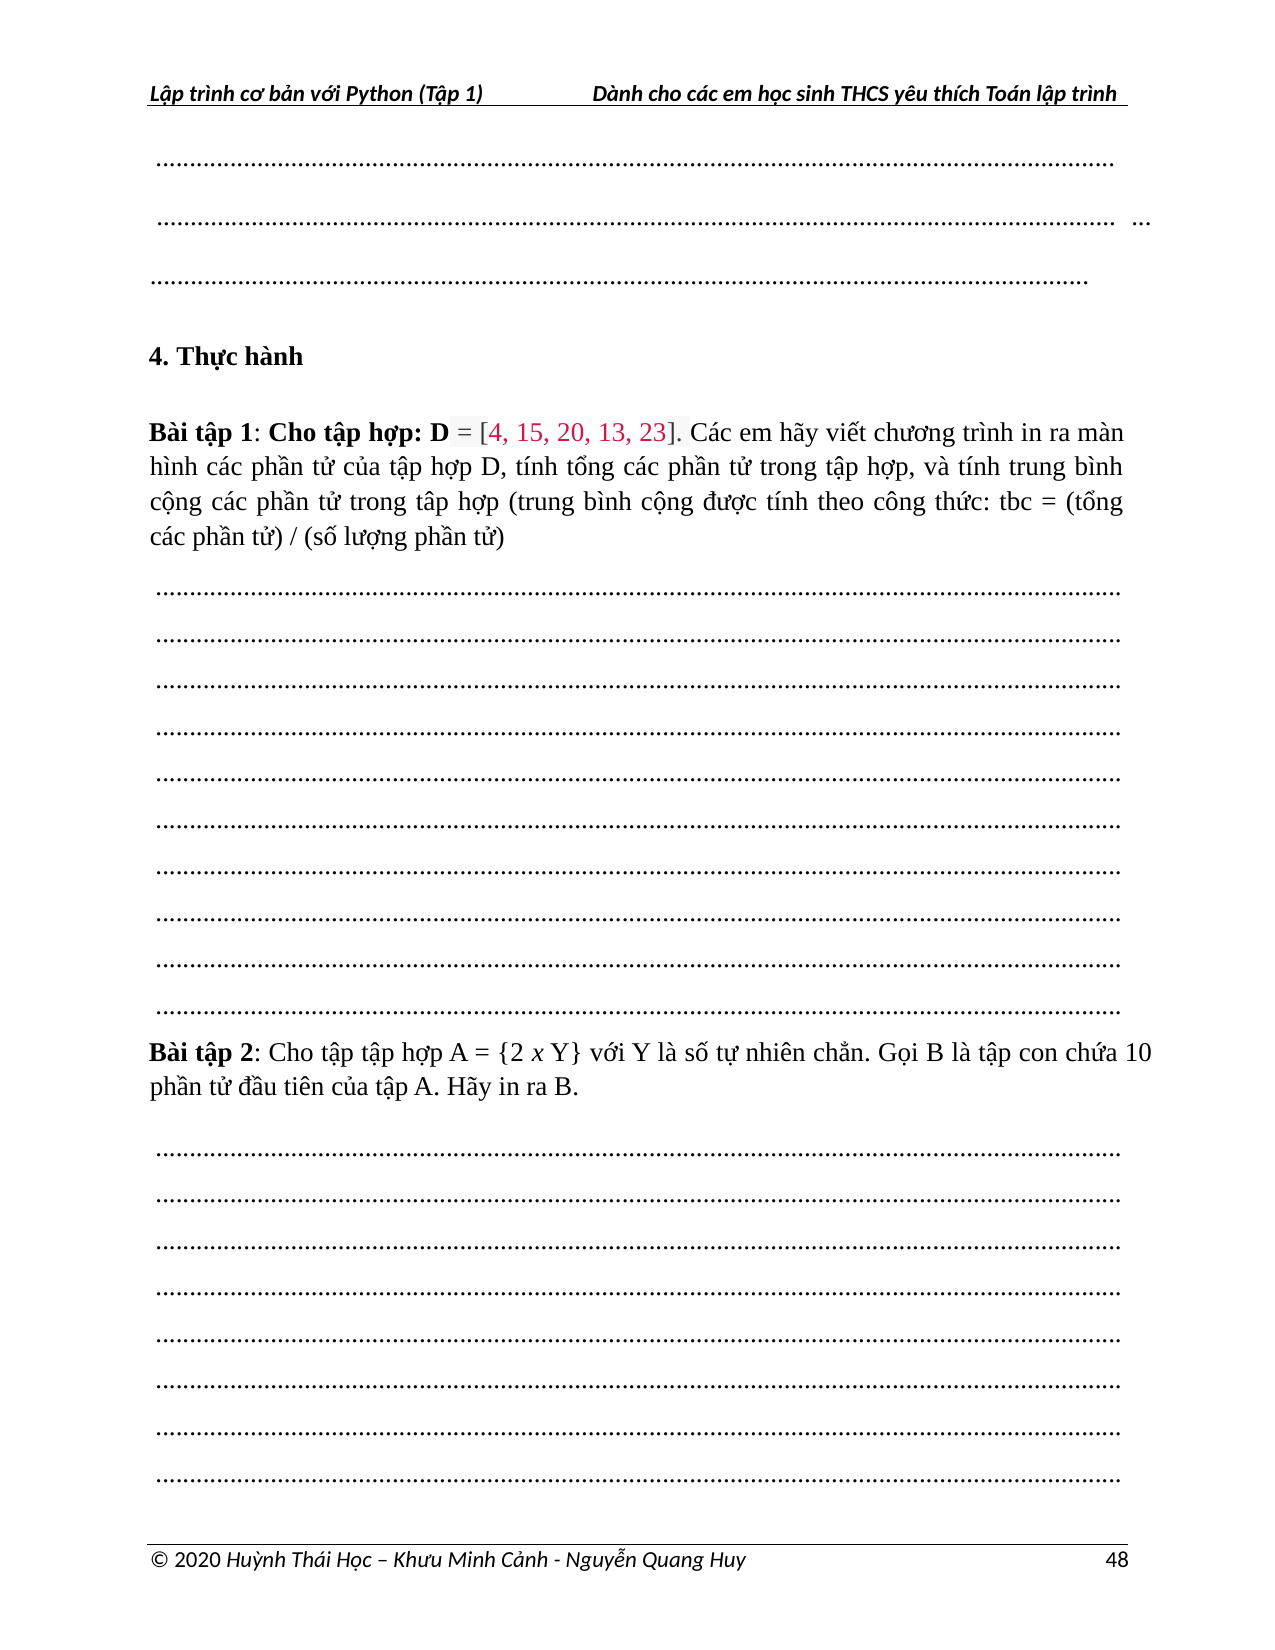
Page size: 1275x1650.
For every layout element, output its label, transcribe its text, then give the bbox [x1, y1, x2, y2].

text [148, 141, 1153, 172]
text ............................................................................................................................................... [148, 663, 1153, 694]
text ............................................................................................................................................... [148, 1317, 1153, 1348]
text ............................................................................................................................................... [148, 803, 1153, 834]
text ............................................................................................................................................... [148, 1177, 1153, 1208]
text Bài tập 2: Cho tập tập hợp A = {2 x Y} với Y là số tự nhiên chẳn. Gọi B là tập con chứa 10 phần tử đầu tiên của tập A. Hãy in ra B. [148, 1036, 1153, 1102]
text ............................................................................................................................................... [148, 1271, 1153, 1302]
text ............................................................................................................................................... [148, 943, 1153, 974]
text ............................................................................................................................................... [148, 617, 1153, 648]
text ............................................................................................................................................... [148, 1224, 1153, 1255]
text ............................................................................................................................................... [148, 989, 1153, 1020]
text ............................................................................................................................................... [148, 849, 1153, 881]
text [148, 1410, 1153, 1441]
text ............................................................................................................................................... [148, 710, 1153, 741]
text ............................................................................................................................................... [148, 756, 1153, 787]
text Bài tập 1: Cho tập hợp: D = [4, 15, 20, 13, 23]. Các em hãy viết chương trình in ra màn hình các phần tử của tập hợp D, tính tổng các phần tử trong tập hợp, và tính trung bình cộng các phần tử trong tâp hợp (trung bình cộng được tính theo công thức: tbc = (tổng các phần tử) / (số lượng phần tử) [148, 416, 1125, 551]
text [148, 1457, 1153, 1488]
text ............................................................................................................................................... [148, 896, 1153, 927]
text ............................................................................................................................................... [148, 1364, 1153, 1395]
text ............................................................................................................................................... [148, 1131, 1153, 1162]
text .............................................................................................................................................. .............................................................................................................................................. [148, 200, 1153, 290]
subtitle 4. Thực hành [148, 340, 626, 371]
text ............................................................................................................................................... [148, 570, 1153, 601]
